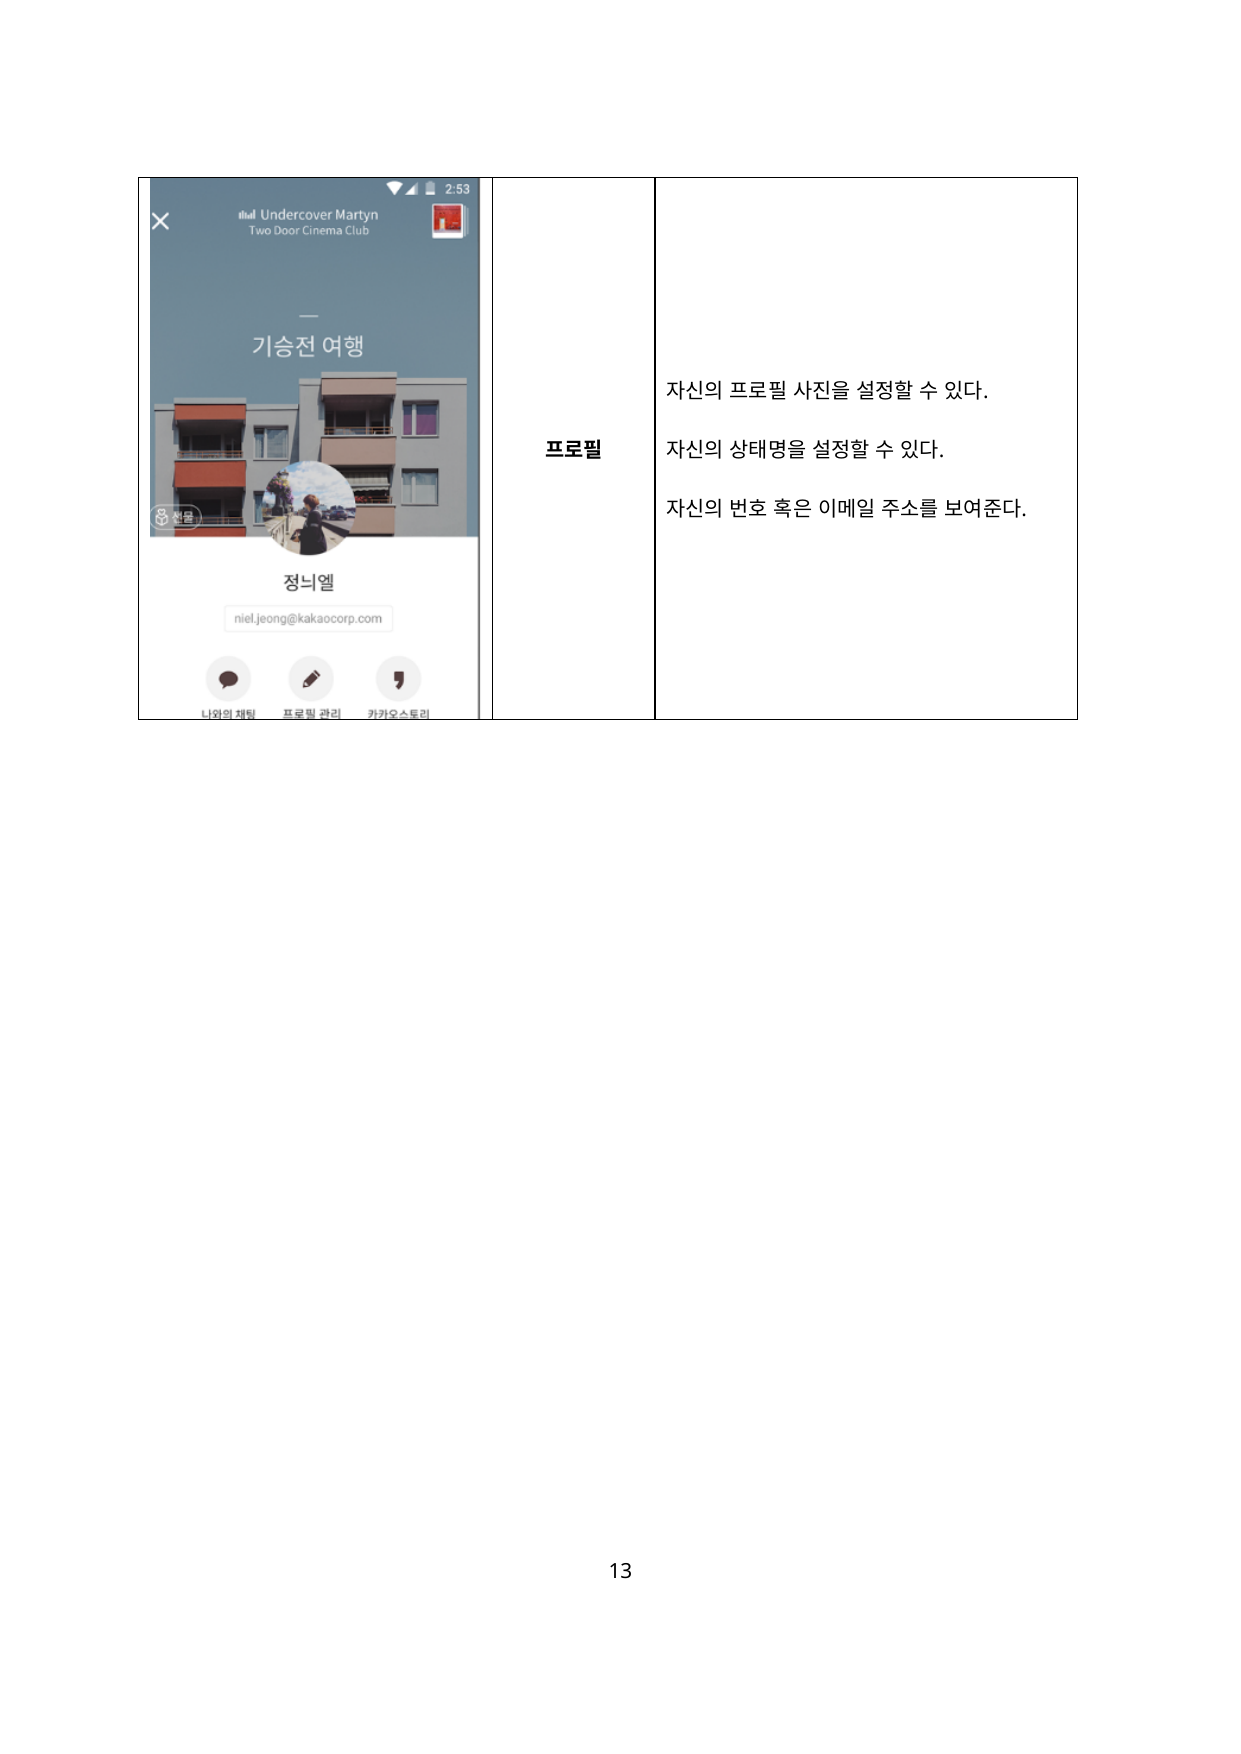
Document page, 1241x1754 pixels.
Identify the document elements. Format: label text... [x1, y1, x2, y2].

table_cell [139, 178, 150, 719]
table_cell 프로필 [493, 178, 654, 719]
table_cell 자신의 프로필 사진을 설정할 수 있다. 자신의 상태명을 설정할 수 있다. 자신의 번호 혹은 이메일 주소를 보여준다. [656, 178, 1077, 719]
table_cell [482, 178, 492, 719]
